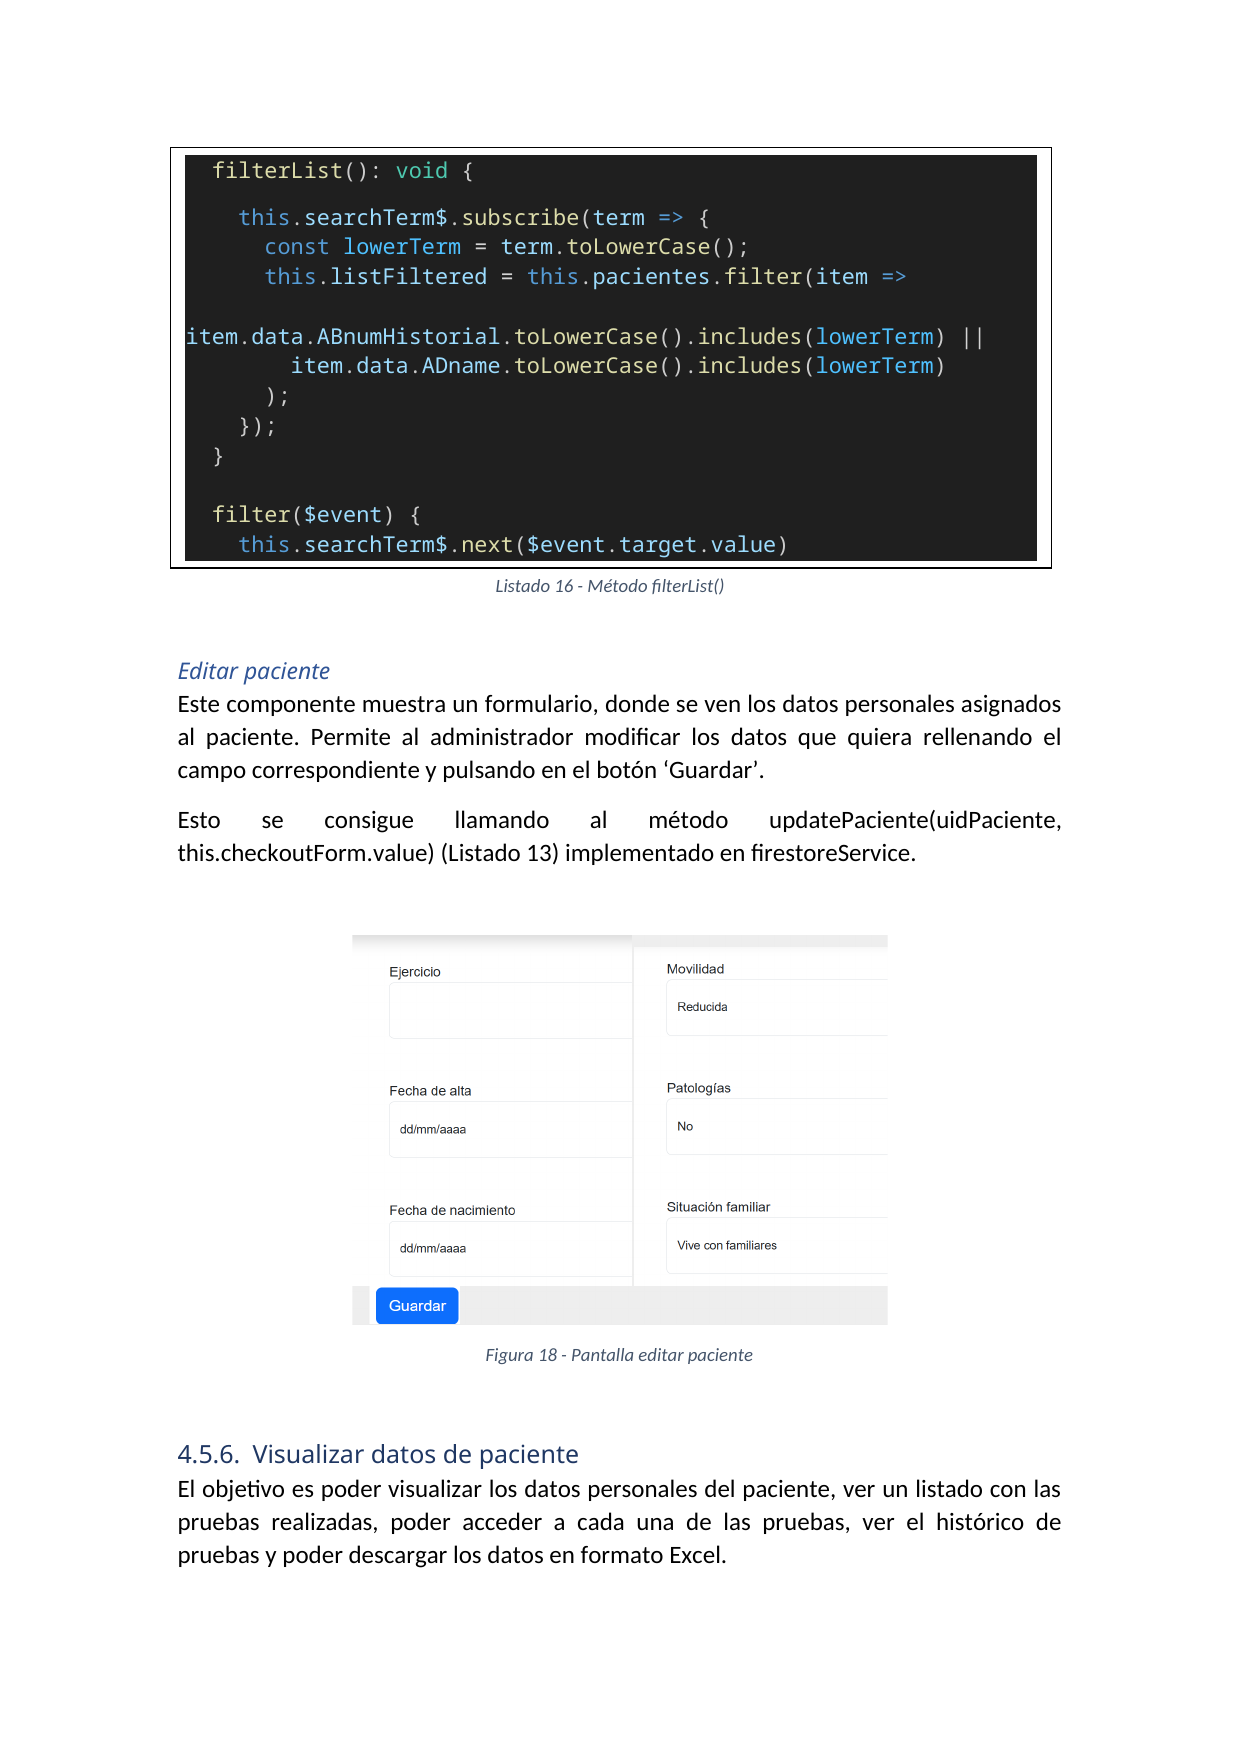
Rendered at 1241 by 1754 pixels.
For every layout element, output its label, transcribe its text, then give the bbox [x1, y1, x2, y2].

text Figura - Pantalla editar paciente [177, 1343, 1063, 1366]
text Este componente muestra un formulario, donde se ven los datos personales asignados al paciente. Permite al administrador modificar los datos que quiera rellenando el campo correspondiente y pulsando en el botón ‘Guardar’. [177, 688, 1063, 785]
subtitle Editar paciente [177, 654, 1063, 686]
text El objetivo es poder visualizar los datos personales del paciente, ver un listado con las pruebas realizadas, poder acceder a cada una de las pruebas, ver el histórico de pruebas y poder descargar los datos en formato Excel. [177, 1473, 1063, 1570]
picture [352, 935, 888, 1325]
text Esto se consigue llamando al método updatePaciente(uidPaciente, this.checkoutForm.value) (Listado 13) implementado en firestoreService. [177, 804, 1063, 867]
subtitle Visualizar datos de paciente [177, 1437, 1063, 1471]
